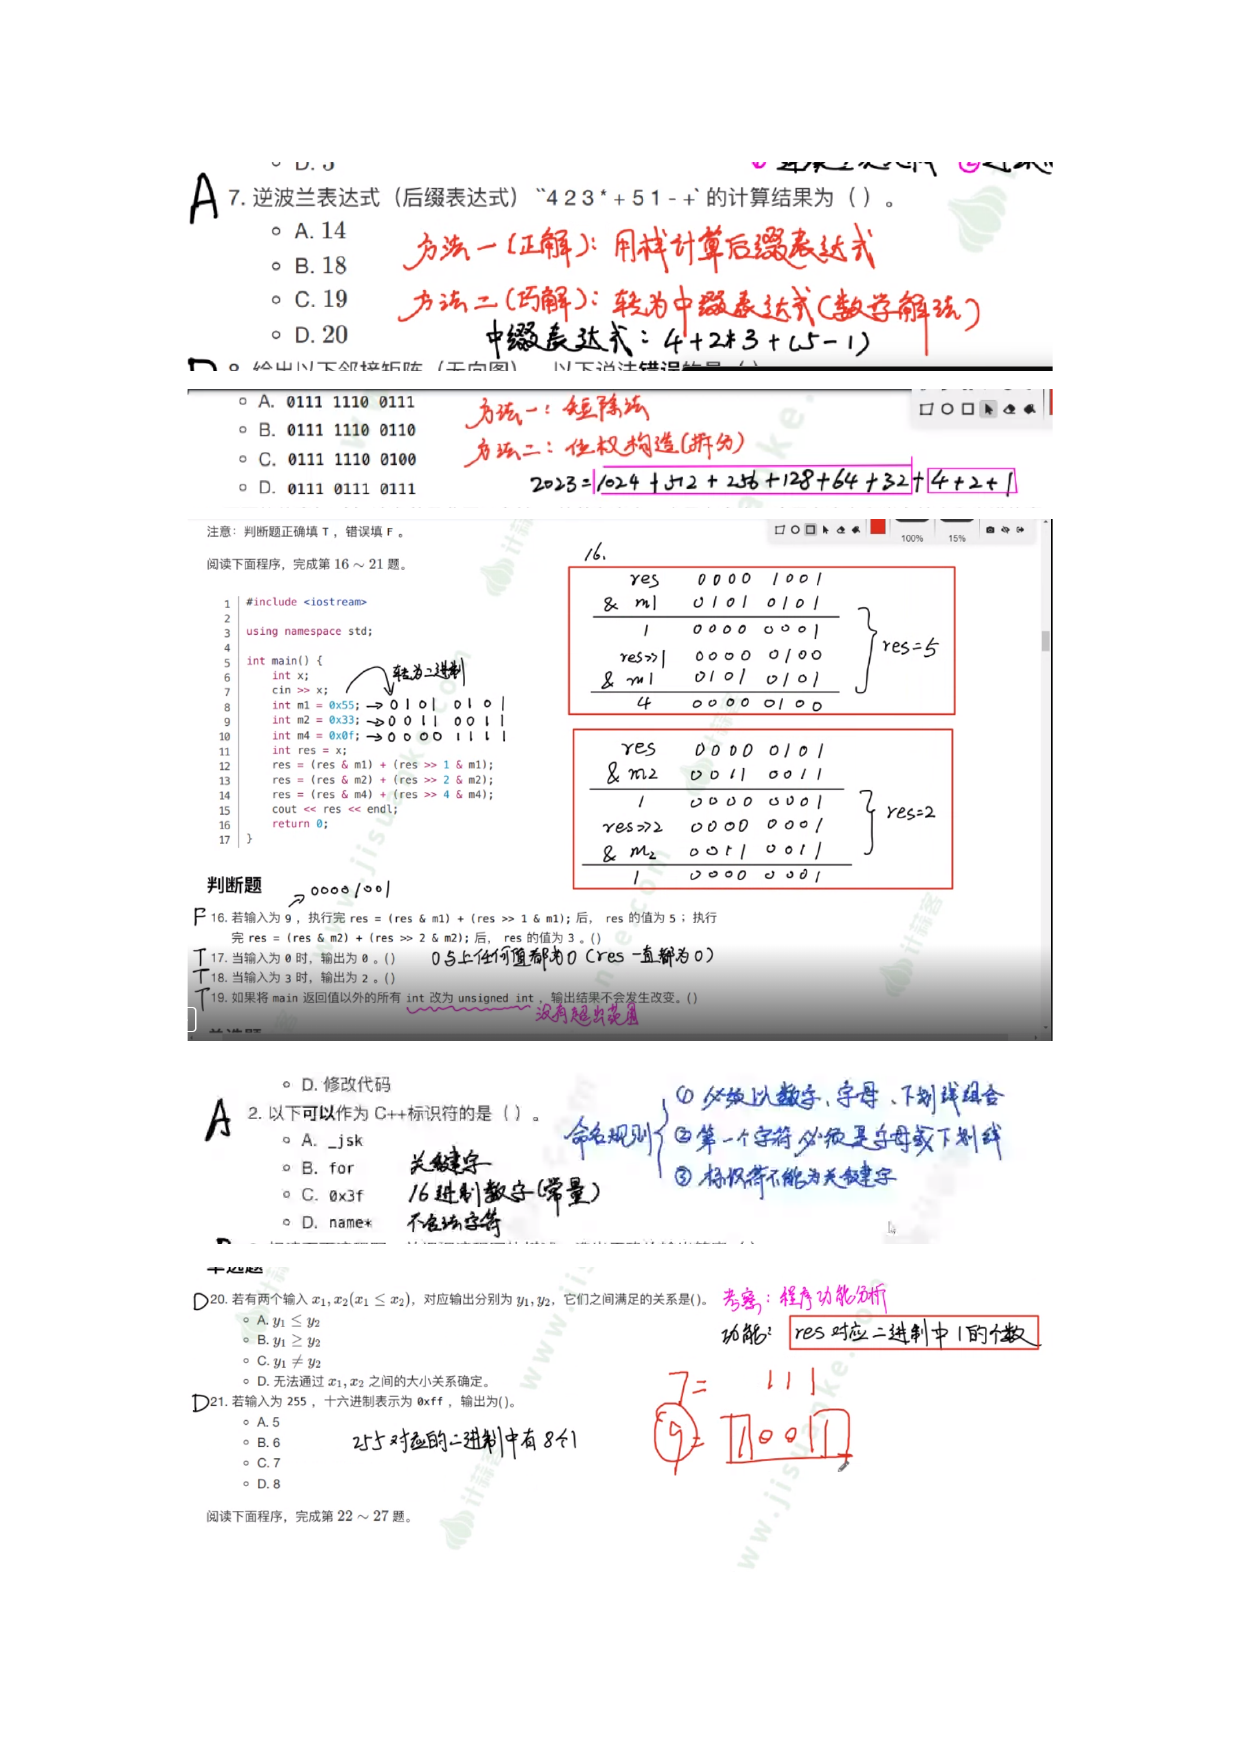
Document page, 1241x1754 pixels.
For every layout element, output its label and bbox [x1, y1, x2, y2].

picture [187, 519, 1053, 1041]
picture [187, 162, 1053, 371]
picture [187, 389, 1053, 508]
picture [187, 1072, 1053, 1244]
picture [187, 1267, 1053, 1572]
